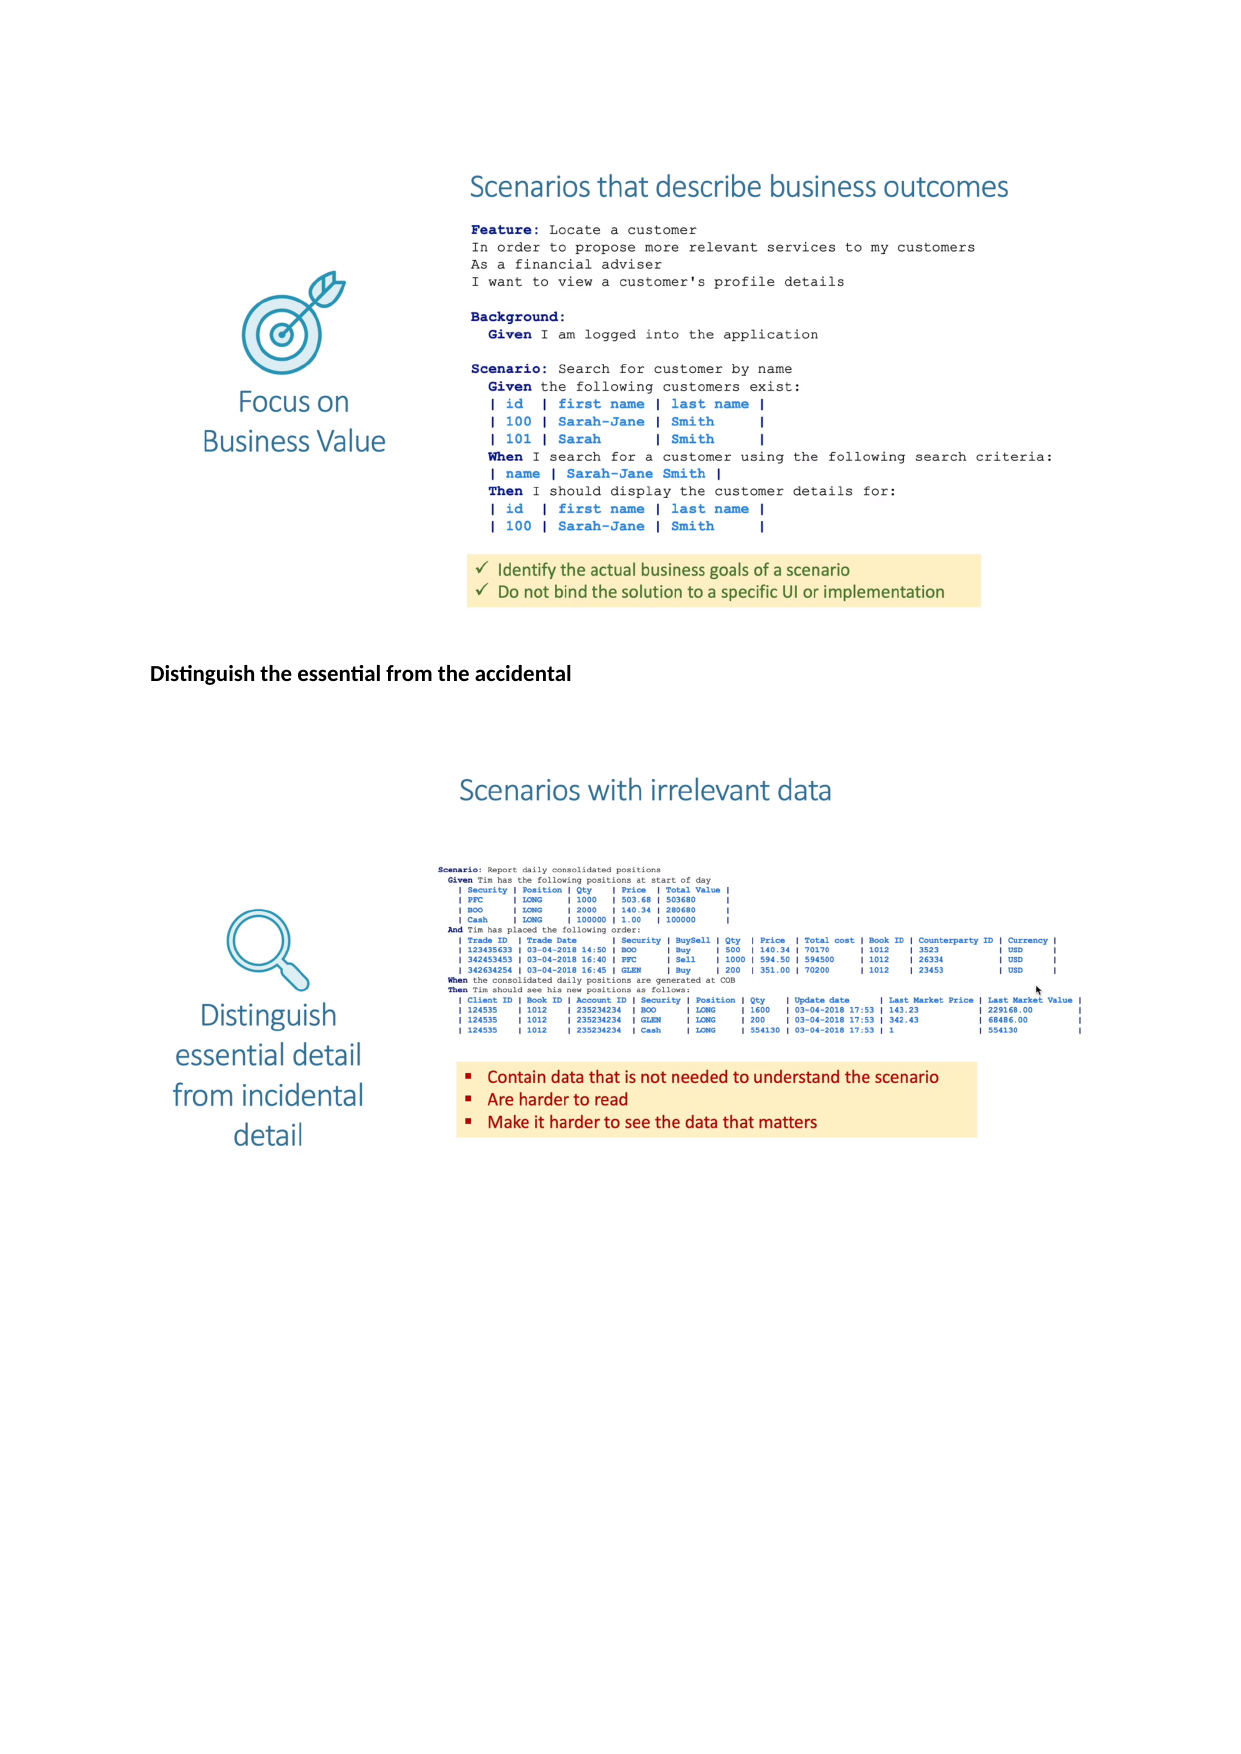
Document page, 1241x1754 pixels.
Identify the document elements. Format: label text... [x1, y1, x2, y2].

picture [150, 150, 1091, 641]
text Distinguish the essential from the accidental [150, 659, 1090, 688]
picture [150, 753, 1091, 1227]
